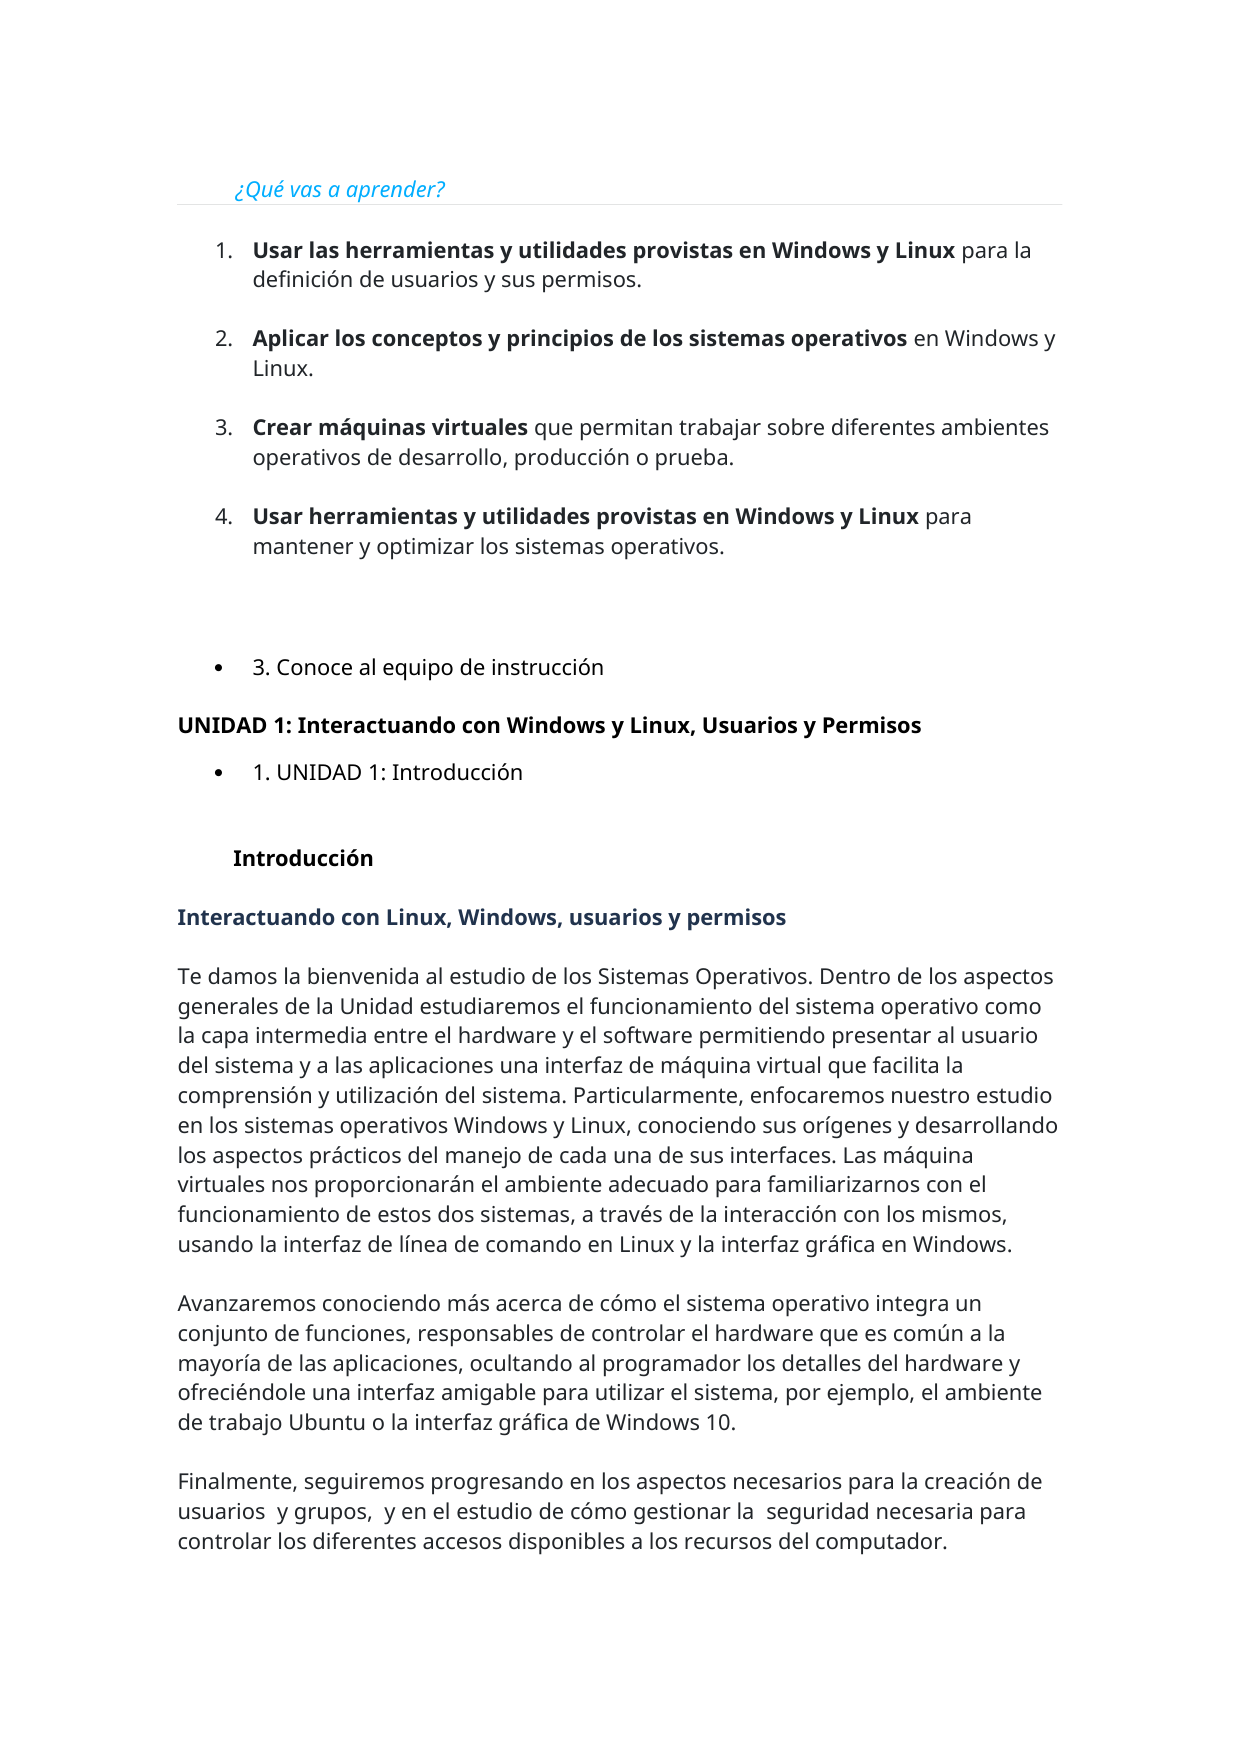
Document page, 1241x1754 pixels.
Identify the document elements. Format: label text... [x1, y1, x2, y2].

text Avanzaremos conociendo más acerca de cómo el sistema operativo integra un conjunto de funciones, responsables de controlar el hardware que es común a la mayoría de las aplicaciones, ocultando al programador los detalles del hardware y ofreciéndole una interfaz amigable para utilizar el sistema, por ejemplo, el ambiente de trabajo Ubuntu o la interfaz gráfica de Windows 10. [177, 1288, 1063, 1437]
text Interactuando con Linux, Windows, usuarios y permisos [177, 902, 1063, 932]
list Usar herramientas y utilidades provistas en Windows y Linux para mantener y optimizar los sistemas operativos. [215, 501, 1063, 560]
text Finalmente, seguiremos progresando en los aspectos necesarios para la creación de usuarios y grupos, y en el estudio de cómo gestionar la seguridad necesaria para controlar los diferentes accesos disponibles a los recursos del computador. [177, 1466, 1063, 1555]
text Te damos la bienvenida al estudio de los Sistemas Operativos. Dentro de los aspectos generales de la Unidad estudiaremos el funcionamiento del sistema operativo como la capa intermedia entre el hardware y el software permitiendo presentar al usuario del sistema y a las aplicaciones una interfaz de máquina virtual que facilita la comprensión y utilización del sistema. Particularmente, enfocaremos nuestro estudio en los sistemas operativos Windows y Linux, conociendo sus orígenes y desarrollando los aspectos prácticos del manejo de cada una de sus interfaces. Las máquina virtuales nos proporcionarán el ambiente adecuado para familiarizarnos con el funcionamiento de estos dos sistemas, a través de la interacción con los mismos, usando la interfaz de línea de comando en Linux y la interfaz gráfica en Windows. [177, 961, 1063, 1259]
list 3. Conoce al equipo de instrucción [215, 650, 1063, 681]
text Introducción [177, 816, 1063, 873]
list Usar las herramientas y utilidades provistas en Windows y Linux para la definición de usuarios y sus permisos. [215, 234, 1063, 294]
subtitle UNIDAD 1: Interactuando con Windows y Linux, Usuarios y Permisos [177, 710, 1063, 740]
list Aplicar los conceptos y principios de los sistemas operativos en Windows y Linux. [215, 323, 1063, 383]
list Crear máquinas virtuales que permitan trabajar sobre diferentes ambientes operativos de desarrollo, producción o prueba. [215, 412, 1063, 472]
subtitle ¿Qué vas a aprender? [177, 148, 1063, 204]
list 1. UNIDAD 1: Introducción [215, 756, 1063, 787]
